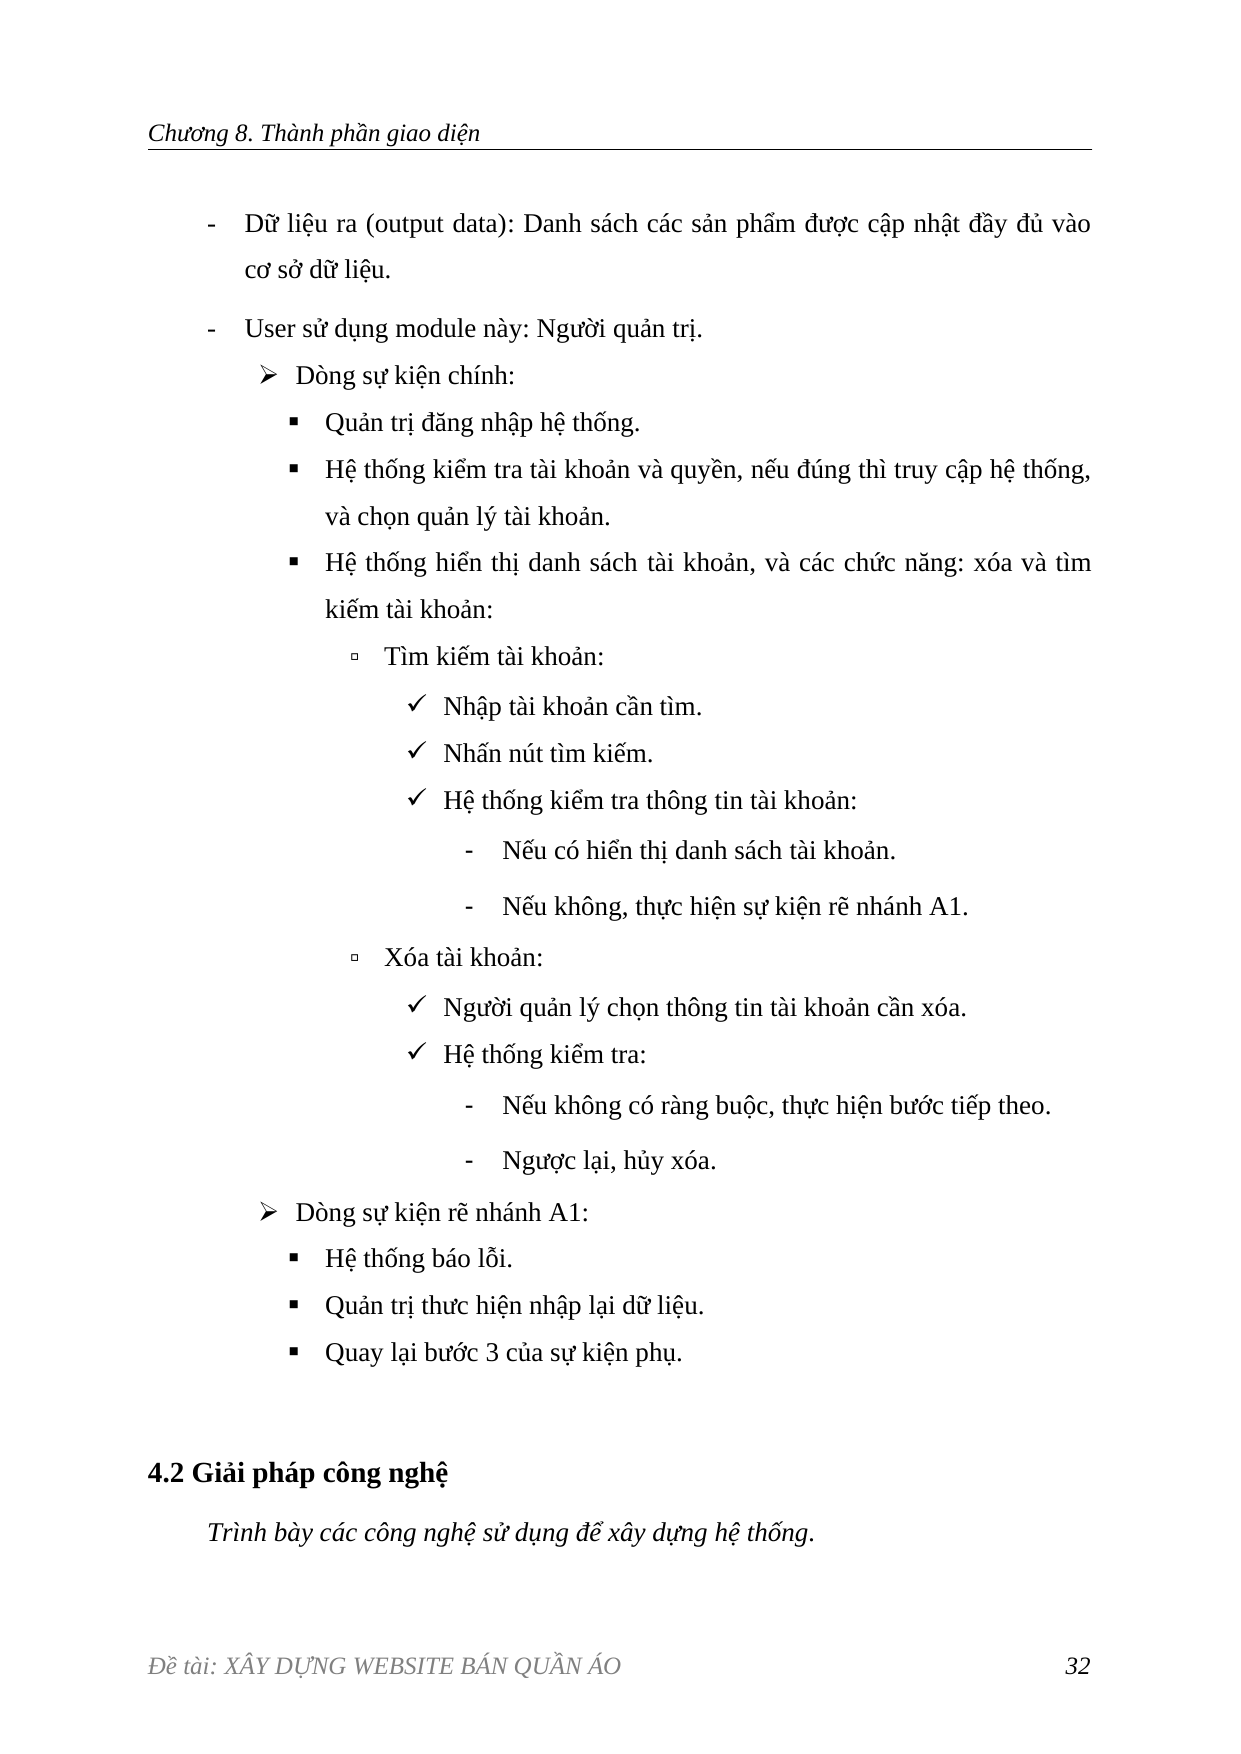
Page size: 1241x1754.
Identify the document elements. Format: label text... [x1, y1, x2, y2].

list Xóa tài khoản: [346, 941, 1092, 975]
list Nếu không có ràng buộc, thực hiện bước tiếp theo. [464, 1085, 1092, 1122]
list Nhập tài khoản cần tìm. [406, 690, 1092, 721]
subtitle Giải pháp công nghệ [148, 1446, 1092, 1492]
list Hệ thống kiểm tra thông tin tài khoản: [406, 784, 1092, 815]
list Nhấn nút tìm kiếm. [406, 737, 1092, 768]
list Tìm kiếm tài khoản: [346, 640, 1092, 673]
list Quay lại bước 3 của sự kiện phụ. [287, 1336, 1092, 1368]
list Dữ liệu ra (output data): Danh sách các sản phẩm được cập nhật đầy đủ vào cơ sở dữ liệu. [207, 207, 1092, 284]
list Hệ thống kiểm tra: [406, 1038, 1092, 1069]
text Trình bày các công nghệ sử dụng để xây dựng hệ thống. [148, 1517, 1092, 1548]
list Ngược lại, hủy xóa. [464, 1140, 1092, 1177]
list Hệ thống kiểm tra tài khoản và quyền, nếu đúng thì truy cập hệ thống, và chọn quản lý tài khoản. [287, 453, 1092, 531]
list Dòng sự kiện chính: [258, 359, 1092, 391]
list Quản trị thưc hiện nhập lại dữ liệu. [287, 1289, 1092, 1321]
list Dòng sự kiện rẽ nhánh A1: [258, 1196, 1092, 1227]
list Hệ thống báo lỗi. [287, 1243, 1092, 1274]
list Nếu có hiển thị danh sách tài khoản. [464, 831, 1092, 867]
list Người quản lý chọn thông tin tài khoản cần xóa. [406, 991, 1092, 1023]
list Hệ thống hiển thị danh sách tài khoản, và các chức năng: xóa và tìm kiếm tài khoản: [287, 546, 1092, 624]
list User sử dụng module này: Người quản trị. [207, 313, 1092, 344]
list Nếu không, thực hiện sự kiện rẽ nhánh A1. [464, 886, 1092, 923]
list Quản trị đăng nhập hệ thống. [287, 406, 1092, 437]
